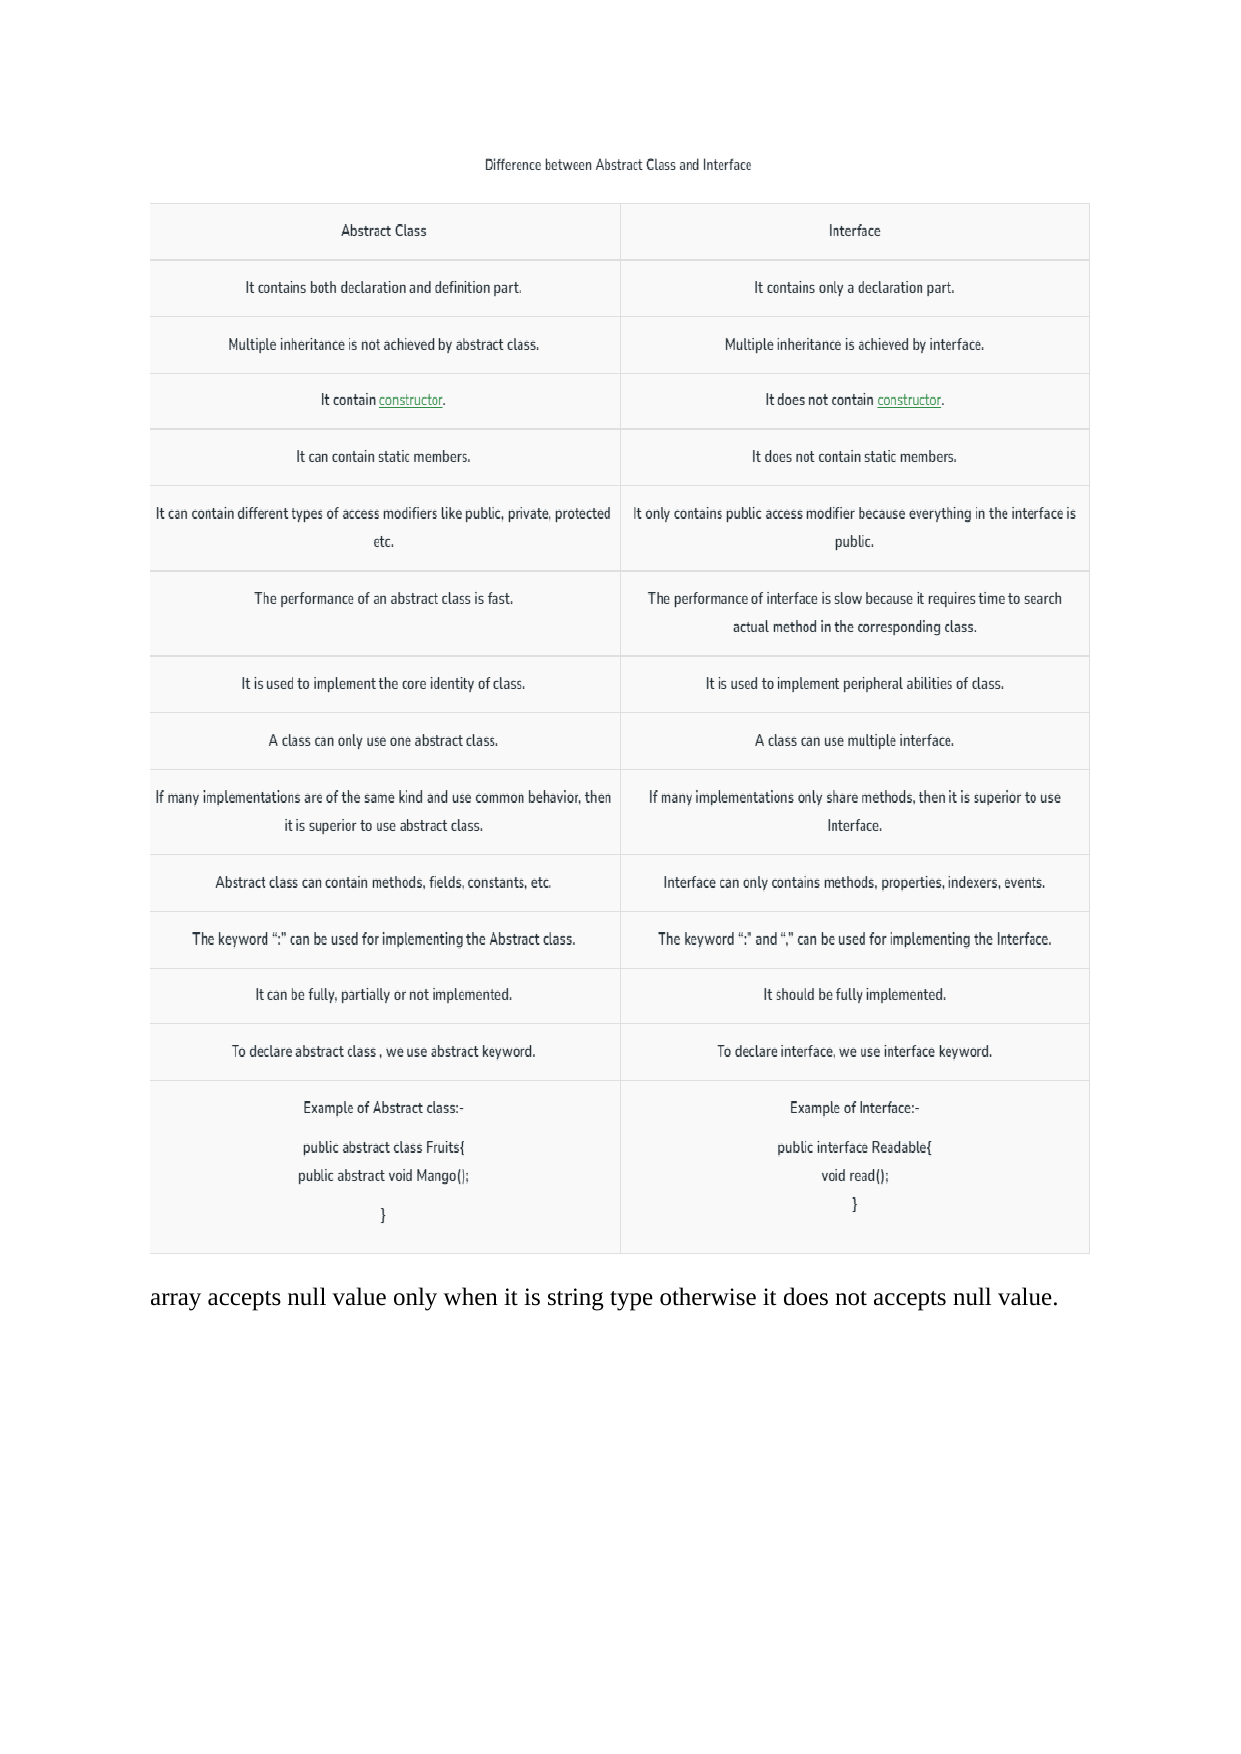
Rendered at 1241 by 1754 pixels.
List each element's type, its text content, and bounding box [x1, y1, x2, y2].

text array accepts null value only when it is string type otherwise it does not accepts null value. [150, 1282, 1090, 1311]
picture [150, 150, 1090, 1264]
